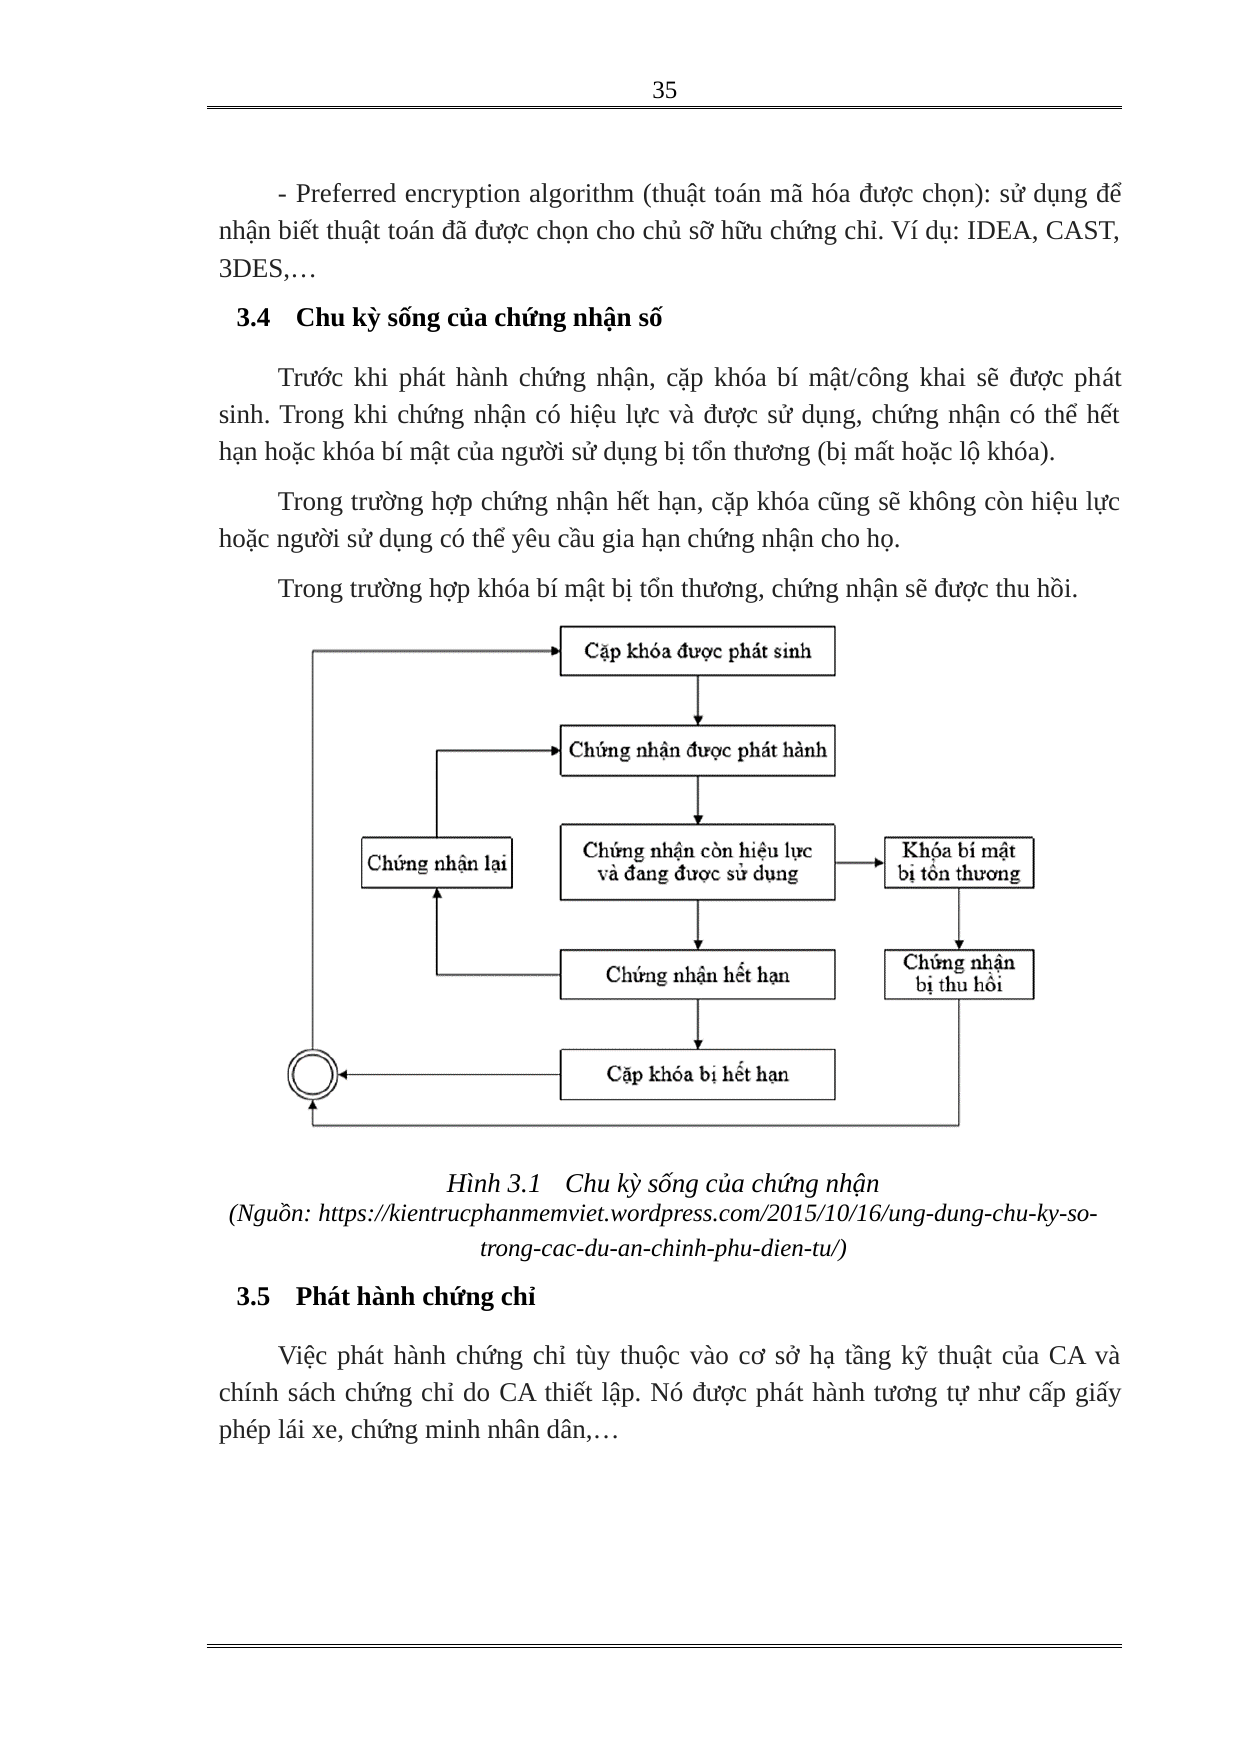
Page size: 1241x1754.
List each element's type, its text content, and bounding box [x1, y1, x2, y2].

text - Preferred encryption algorithm (thuật toán mã hóa được chọn): sử dụng để nhận biết thuật toán đã được chọn cho chủ sỡ hữu chứng chỉ. Ví dụ: IDEA, CAST, 3DES,… [218, 177, 1122, 283]
text Trong trường hợp chứng nhận hết hạn, cặp khóa cũng sẽ không còn hiệu lực hoặc người sử dụng có thể yêu cầu gia hạn chứng nhận cho họ. [218, 485, 1122, 553]
subtitle Chu kỳ sống của chứng nhận số [236, 302, 1122, 333]
picture [280, 621, 1048, 1137]
text Việc phát hành chứng chỉ tùy thuộc vào cơ sở hạ tầng kỹ thuật của CA và chính sách chứng chỉ do CA thiết lập. Nó được phát hành tương tự như cấp giấy phép lái xe, chứng minh nhân dân,… [218, 1339, 1122, 1445]
text Trước khi phát hành chứng nhận, cặp khóa bí mật/công khai sẽ được phát sinh. Trong khi chứng nhận có hiệu lực và được sử dụng, chứng nhận có thể hết hạn hoặc khóa bí mật của người sử dụng bị tổn thương (bị mất hoặc lộ khóa). [218, 361, 1122, 466]
text Chu kỳ sống của chứng nhận [207, 1167, 1122, 1198]
text Trong trường hợp khóa bí mật bị tổn thương, chứng nhận sẽ được thu hồi. [218, 572, 1122, 603]
subtitle Phát hành chứng chỉ [236, 1280, 1122, 1311]
text (Nguồn: https://kientrucphanmemviet.wordpress.com/2015/10/16/ung-dung-chu-ky-so-trong-cac-du-an-chinh-phu-dien-tu/) [207, 1198, 1122, 1262]
